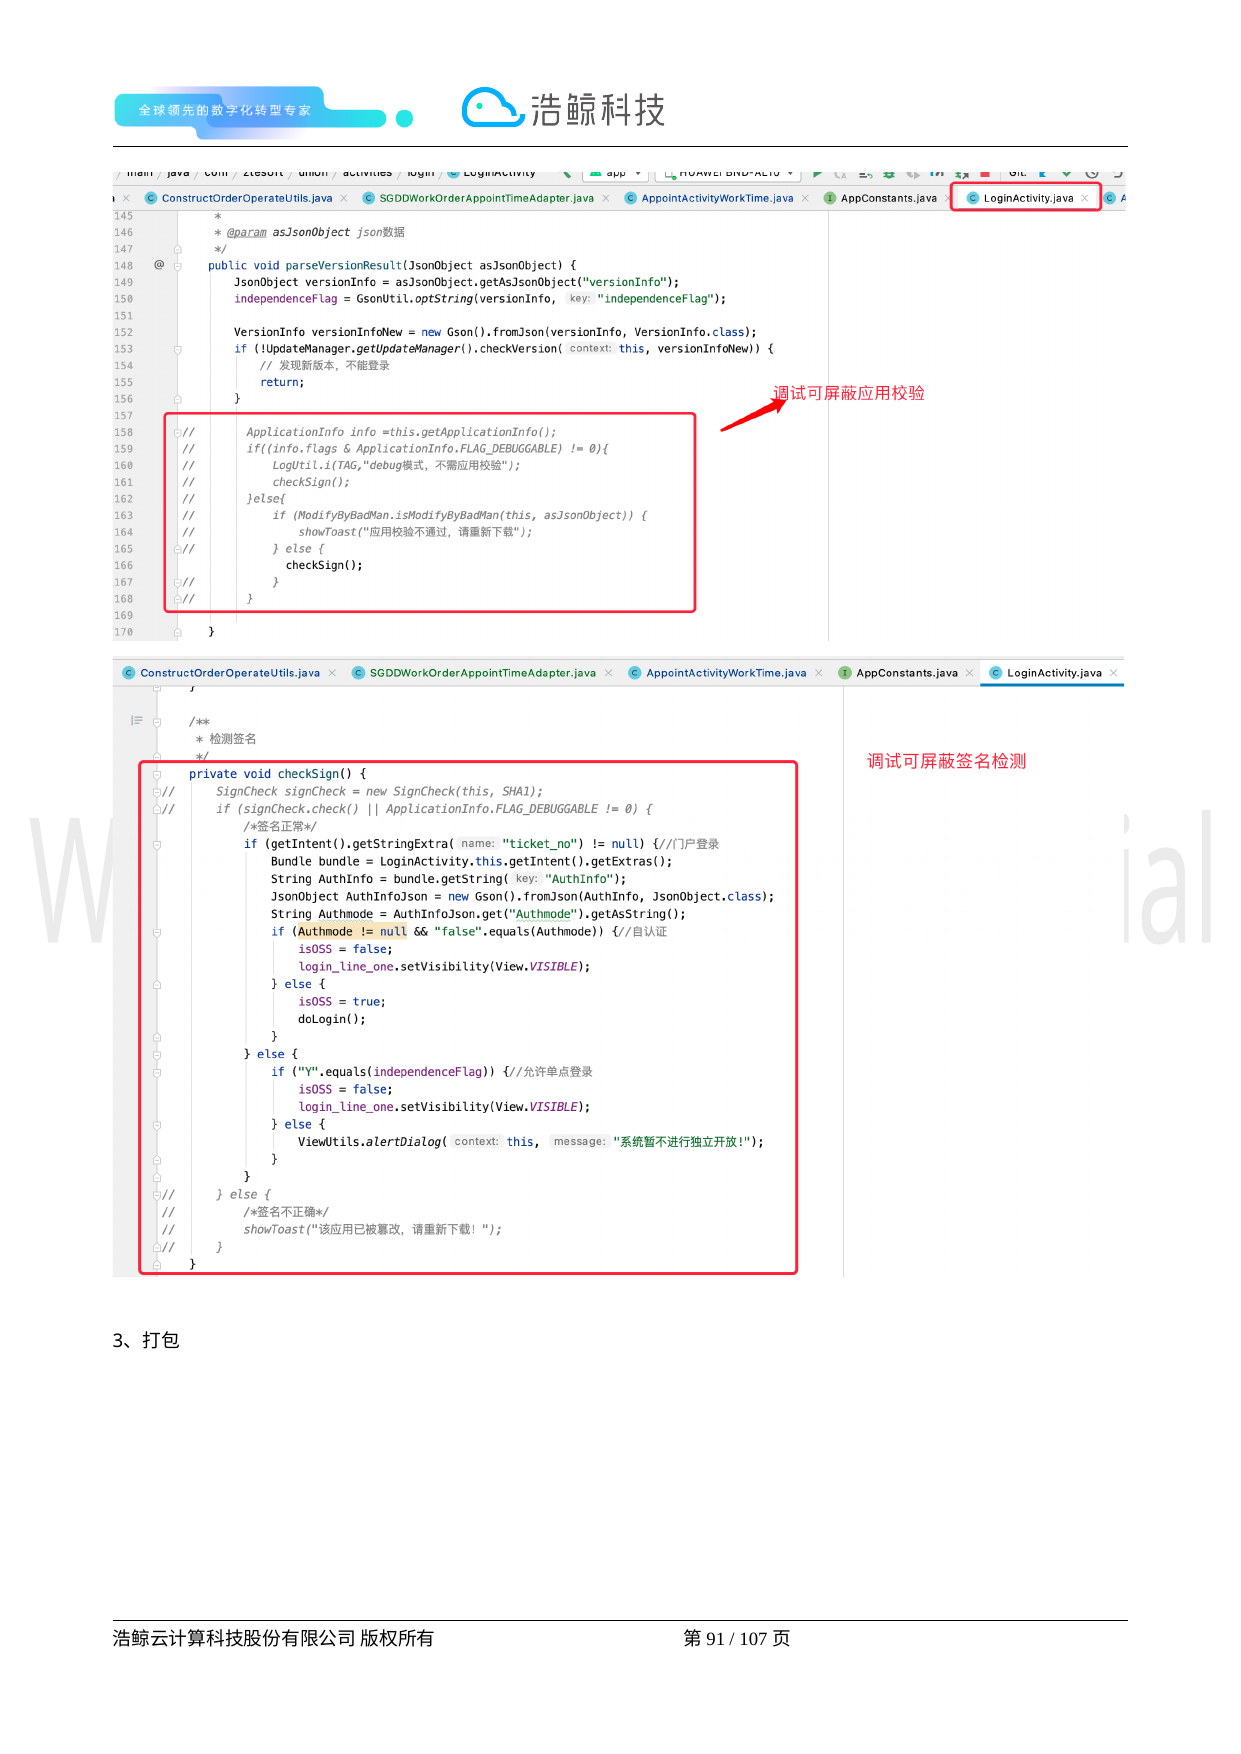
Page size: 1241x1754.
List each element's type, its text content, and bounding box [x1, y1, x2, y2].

picture [112, 172, 1126, 641]
picture [423, 70, 668, 144]
picture [112, 81, 417, 144]
picture [112, 656, 1125, 1277]
text 3、打包 [112, 1318, 1128, 1362]
